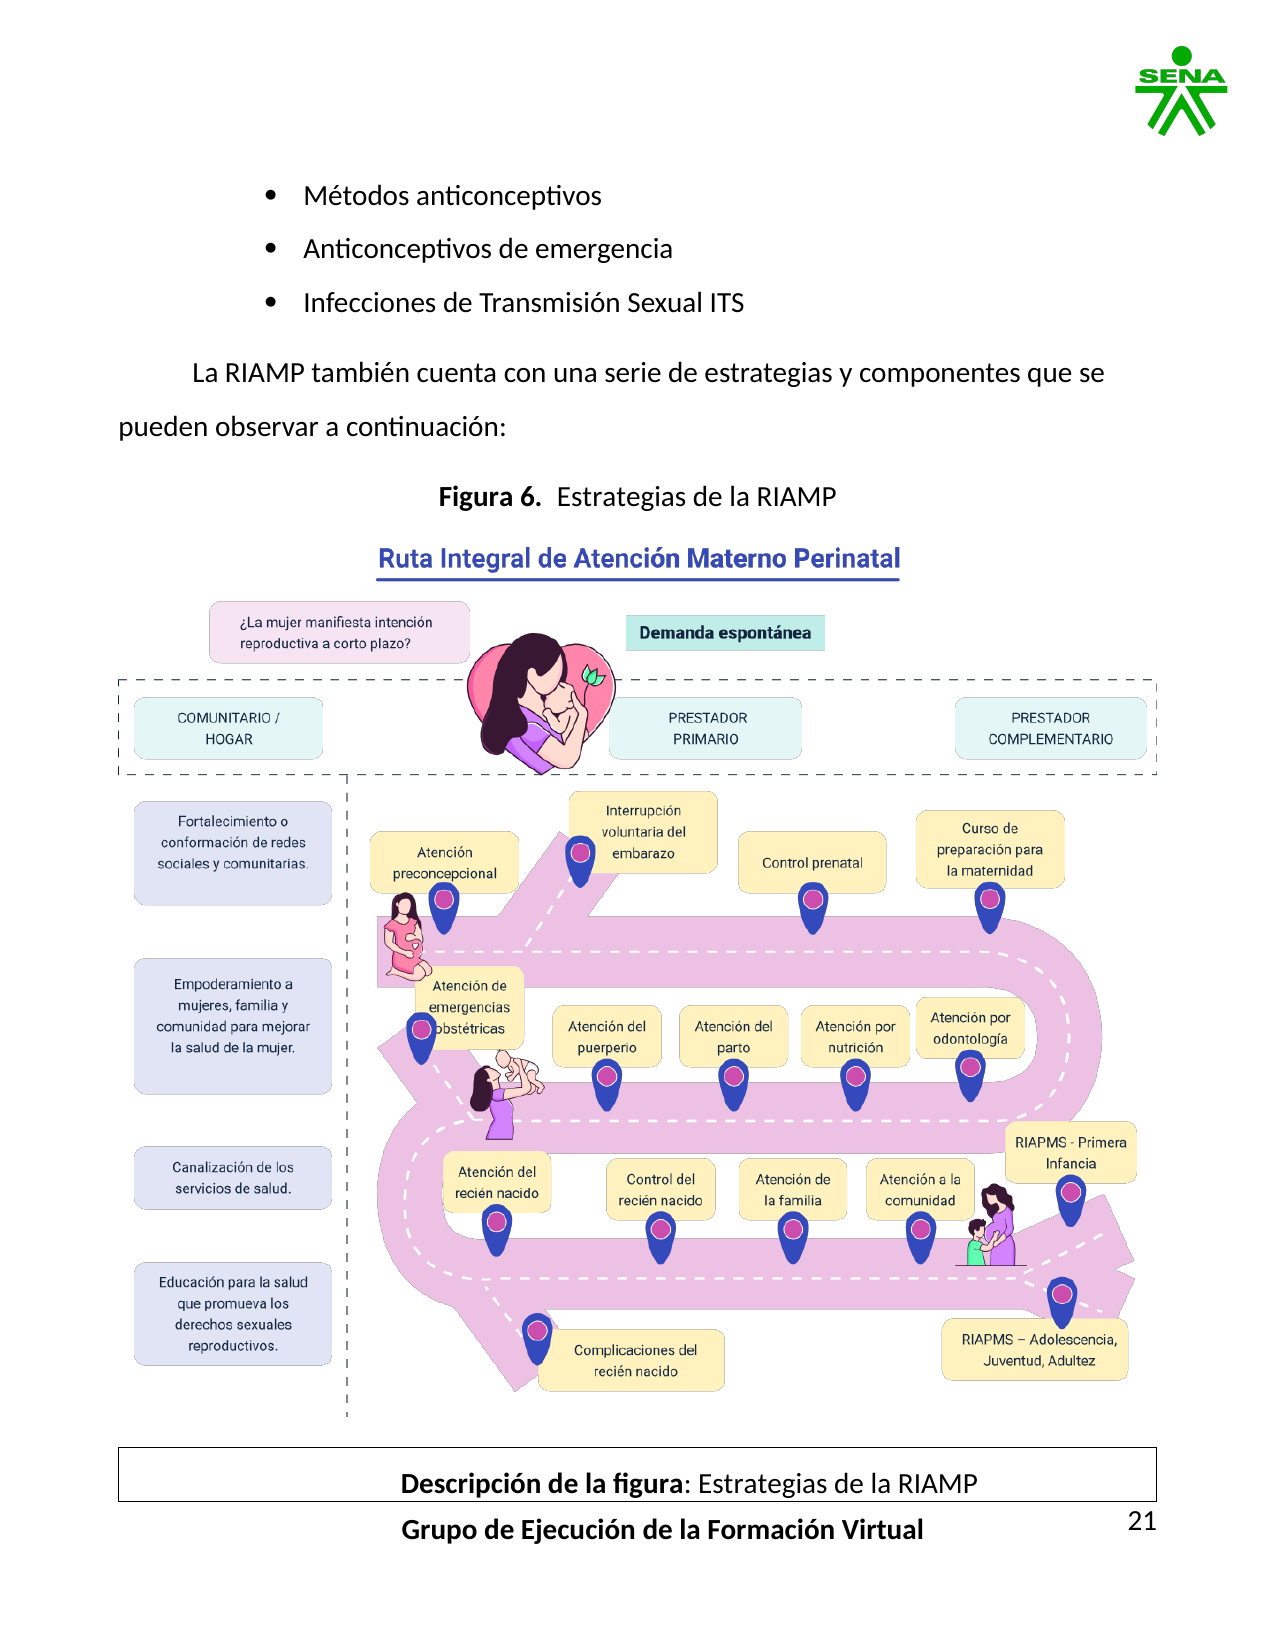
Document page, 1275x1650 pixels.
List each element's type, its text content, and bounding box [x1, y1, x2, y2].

list Anticonceptivos de emergencia [266, 231, 1157, 266]
picture [1135, 46, 1228, 136]
text Estrategias de la RIAMP [118, 478, 1157, 513]
list Infecciones de Transmisión Sexual ITS [266, 284, 1157, 320]
table_header Descripción de la figura: Estrategias de la RIAMP [119, 1448, 1156, 1501]
list Métodos anticonceptivos [266, 177, 1157, 213]
text La RIAMP también cuenta con una serie de estrategias y componentes que se pueden observar a continuación: [118, 354, 1157, 443]
picture [118, 547, 1157, 1417]
